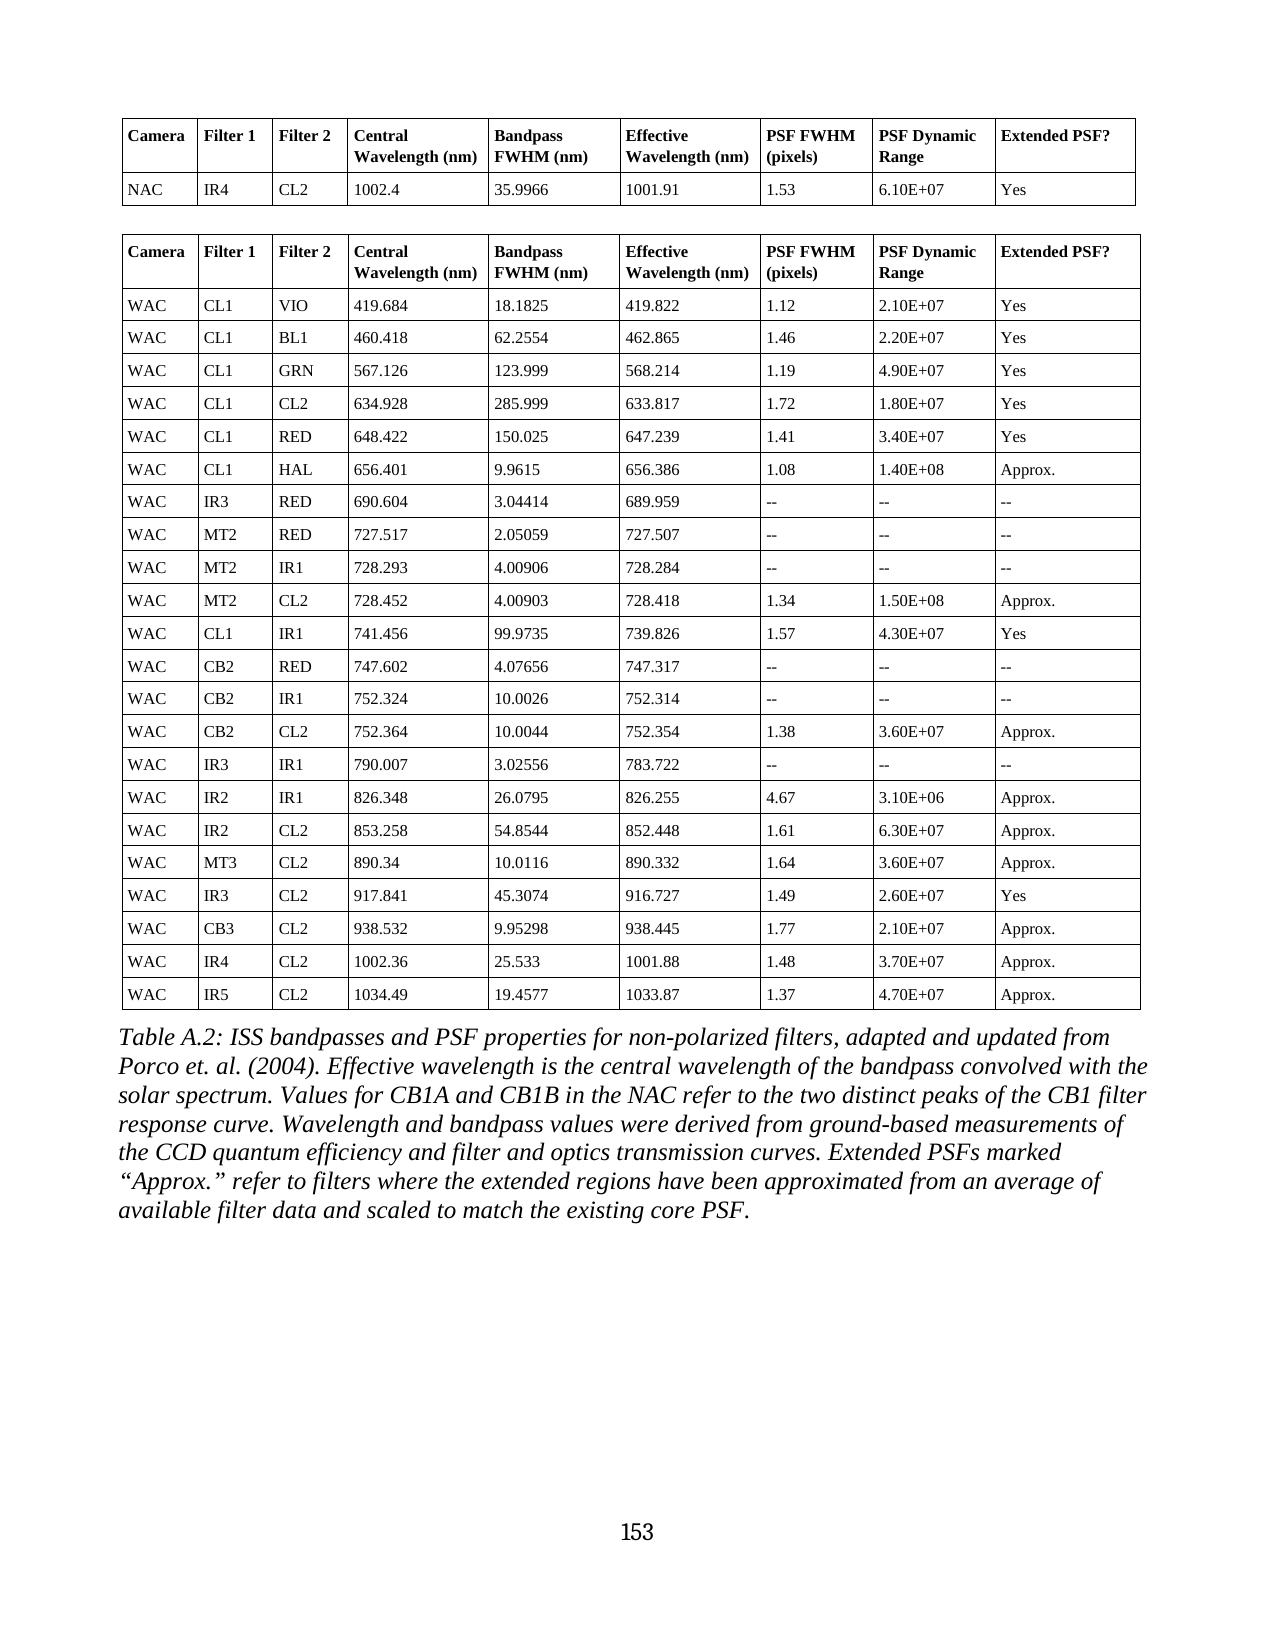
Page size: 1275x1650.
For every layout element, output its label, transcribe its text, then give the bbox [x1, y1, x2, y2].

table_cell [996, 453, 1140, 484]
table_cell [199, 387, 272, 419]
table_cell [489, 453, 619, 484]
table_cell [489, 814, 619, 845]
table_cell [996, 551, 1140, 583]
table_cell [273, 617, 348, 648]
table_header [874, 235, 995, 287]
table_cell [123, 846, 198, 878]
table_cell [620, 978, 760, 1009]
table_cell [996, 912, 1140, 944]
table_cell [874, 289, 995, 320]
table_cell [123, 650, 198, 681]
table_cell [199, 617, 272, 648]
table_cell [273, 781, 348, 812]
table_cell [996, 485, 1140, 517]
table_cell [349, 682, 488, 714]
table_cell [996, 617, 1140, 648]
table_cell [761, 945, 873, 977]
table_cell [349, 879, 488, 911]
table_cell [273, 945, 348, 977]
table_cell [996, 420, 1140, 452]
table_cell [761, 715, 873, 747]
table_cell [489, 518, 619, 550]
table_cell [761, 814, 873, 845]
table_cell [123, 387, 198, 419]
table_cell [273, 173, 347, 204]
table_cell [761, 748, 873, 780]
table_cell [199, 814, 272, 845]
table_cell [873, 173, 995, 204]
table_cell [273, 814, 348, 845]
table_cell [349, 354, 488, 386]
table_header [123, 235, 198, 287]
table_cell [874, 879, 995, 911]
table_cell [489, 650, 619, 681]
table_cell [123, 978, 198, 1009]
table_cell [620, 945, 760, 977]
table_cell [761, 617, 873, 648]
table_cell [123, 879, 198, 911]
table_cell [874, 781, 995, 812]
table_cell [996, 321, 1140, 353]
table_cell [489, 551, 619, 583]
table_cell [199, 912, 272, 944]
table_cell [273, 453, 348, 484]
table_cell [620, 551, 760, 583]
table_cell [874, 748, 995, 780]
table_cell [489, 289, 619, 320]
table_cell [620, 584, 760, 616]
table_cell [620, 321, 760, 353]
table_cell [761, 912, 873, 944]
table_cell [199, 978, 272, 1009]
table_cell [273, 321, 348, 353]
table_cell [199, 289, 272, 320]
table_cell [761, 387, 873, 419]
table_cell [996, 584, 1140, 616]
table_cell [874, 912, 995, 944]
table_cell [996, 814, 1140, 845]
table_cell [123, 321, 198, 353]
table_header Effective Wavelength (nm) [621, 119, 760, 172]
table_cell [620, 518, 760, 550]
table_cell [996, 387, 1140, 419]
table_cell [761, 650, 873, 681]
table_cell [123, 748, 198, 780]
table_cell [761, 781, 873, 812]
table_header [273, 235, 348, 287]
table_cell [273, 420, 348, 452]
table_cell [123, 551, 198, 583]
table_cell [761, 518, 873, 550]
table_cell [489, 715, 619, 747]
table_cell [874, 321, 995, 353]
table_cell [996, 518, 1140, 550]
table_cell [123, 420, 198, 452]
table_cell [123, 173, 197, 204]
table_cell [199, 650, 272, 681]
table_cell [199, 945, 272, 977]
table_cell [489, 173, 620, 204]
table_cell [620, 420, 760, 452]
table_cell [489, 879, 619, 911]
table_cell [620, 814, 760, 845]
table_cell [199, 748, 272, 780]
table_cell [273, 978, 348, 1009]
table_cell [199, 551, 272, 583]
table_header Extended PSF? [996, 119, 1135, 172]
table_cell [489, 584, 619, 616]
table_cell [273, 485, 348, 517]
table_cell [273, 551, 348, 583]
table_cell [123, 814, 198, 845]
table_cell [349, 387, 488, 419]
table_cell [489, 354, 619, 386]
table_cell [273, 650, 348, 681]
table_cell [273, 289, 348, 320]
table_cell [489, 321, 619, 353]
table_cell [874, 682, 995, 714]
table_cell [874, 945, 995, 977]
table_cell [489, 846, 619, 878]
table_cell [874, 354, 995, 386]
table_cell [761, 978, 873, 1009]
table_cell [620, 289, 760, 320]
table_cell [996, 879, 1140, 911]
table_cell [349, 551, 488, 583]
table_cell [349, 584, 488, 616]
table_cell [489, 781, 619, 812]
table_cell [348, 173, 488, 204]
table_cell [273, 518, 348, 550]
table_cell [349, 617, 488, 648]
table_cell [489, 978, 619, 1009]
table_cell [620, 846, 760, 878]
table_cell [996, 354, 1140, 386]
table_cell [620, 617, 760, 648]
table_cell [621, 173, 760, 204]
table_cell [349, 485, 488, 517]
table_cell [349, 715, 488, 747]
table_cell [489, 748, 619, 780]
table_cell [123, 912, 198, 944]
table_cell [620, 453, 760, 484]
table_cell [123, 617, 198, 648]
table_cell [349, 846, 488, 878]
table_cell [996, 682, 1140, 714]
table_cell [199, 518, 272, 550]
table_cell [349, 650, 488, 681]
table_header Filter 2 [273, 119, 347, 172]
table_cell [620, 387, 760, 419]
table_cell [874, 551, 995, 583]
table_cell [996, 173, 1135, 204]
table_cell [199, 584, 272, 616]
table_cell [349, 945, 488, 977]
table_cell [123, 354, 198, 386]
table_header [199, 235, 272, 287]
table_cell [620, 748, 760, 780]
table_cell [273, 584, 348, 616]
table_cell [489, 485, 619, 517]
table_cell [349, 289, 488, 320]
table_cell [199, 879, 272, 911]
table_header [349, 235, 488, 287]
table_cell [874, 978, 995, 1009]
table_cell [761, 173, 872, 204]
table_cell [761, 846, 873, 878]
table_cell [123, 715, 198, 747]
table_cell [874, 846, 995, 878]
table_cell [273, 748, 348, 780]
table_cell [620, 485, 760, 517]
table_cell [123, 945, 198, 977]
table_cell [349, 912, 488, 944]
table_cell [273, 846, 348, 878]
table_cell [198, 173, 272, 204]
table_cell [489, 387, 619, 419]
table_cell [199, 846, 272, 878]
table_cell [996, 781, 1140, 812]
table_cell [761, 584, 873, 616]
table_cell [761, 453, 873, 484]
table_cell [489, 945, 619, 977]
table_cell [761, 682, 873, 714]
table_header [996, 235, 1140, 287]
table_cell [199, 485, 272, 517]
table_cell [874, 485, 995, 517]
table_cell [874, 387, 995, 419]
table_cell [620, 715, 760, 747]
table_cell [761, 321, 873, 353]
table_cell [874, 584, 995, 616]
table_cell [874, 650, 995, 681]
table_header Camera [123, 119, 197, 172]
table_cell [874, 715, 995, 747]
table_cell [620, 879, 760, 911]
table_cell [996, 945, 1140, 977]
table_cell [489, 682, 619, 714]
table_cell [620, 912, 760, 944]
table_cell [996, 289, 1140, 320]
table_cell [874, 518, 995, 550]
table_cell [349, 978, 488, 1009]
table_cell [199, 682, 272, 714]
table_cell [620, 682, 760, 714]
table_header PSF Dynamic Range [873, 119, 995, 172]
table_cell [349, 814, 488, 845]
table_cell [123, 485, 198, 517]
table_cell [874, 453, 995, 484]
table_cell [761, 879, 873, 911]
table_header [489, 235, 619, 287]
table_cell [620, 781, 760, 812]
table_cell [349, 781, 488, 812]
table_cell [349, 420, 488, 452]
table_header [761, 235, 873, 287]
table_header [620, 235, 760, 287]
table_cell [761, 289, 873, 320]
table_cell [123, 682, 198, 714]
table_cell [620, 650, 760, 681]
text Table A.2: ISS bandpasses and PSF properties for non-polarized filters, adapted and updated from Porco et. al. (2004). Effective wavelength is the central wavelength of the bandpass convolved with the solar spectrum. Values for CB1A and CB1B in the NAC refer to the two distinct peaks of the CB1 filter response curve. Wavelength and bandpass values were derived from ground-based measurements of the CCD quantum efficiency and filter and optics transmission curves. Extended PSFs marked “Approx.” refer to filters where the extended regions have been approximated from an average of available filter data and scaled to match the existing core PSF. [118, 1022, 1157, 1224]
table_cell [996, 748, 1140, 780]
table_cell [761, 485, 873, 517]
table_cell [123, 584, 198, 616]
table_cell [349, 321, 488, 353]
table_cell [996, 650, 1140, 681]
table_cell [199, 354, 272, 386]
table_header Bandpass FWHM (nm) [489, 119, 620, 172]
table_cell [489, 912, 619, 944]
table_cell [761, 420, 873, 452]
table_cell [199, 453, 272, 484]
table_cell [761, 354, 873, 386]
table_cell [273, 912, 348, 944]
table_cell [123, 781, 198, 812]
table_header Central Wavelength (nm) [348, 119, 488, 172]
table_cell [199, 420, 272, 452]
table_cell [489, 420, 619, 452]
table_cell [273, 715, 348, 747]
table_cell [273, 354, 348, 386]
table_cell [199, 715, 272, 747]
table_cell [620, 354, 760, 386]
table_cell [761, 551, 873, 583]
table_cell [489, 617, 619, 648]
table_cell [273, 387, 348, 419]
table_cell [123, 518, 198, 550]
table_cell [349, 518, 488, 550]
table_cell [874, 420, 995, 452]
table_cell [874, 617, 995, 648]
table_header Filter 1 [198, 119, 272, 172]
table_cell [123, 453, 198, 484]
table_header PSF FWHM (pixels) [761, 119, 872, 172]
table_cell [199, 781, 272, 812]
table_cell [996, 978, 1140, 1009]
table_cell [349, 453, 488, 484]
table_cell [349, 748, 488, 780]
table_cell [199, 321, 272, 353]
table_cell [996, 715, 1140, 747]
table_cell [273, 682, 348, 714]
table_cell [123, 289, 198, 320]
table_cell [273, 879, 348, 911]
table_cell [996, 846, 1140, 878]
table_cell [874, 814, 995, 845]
